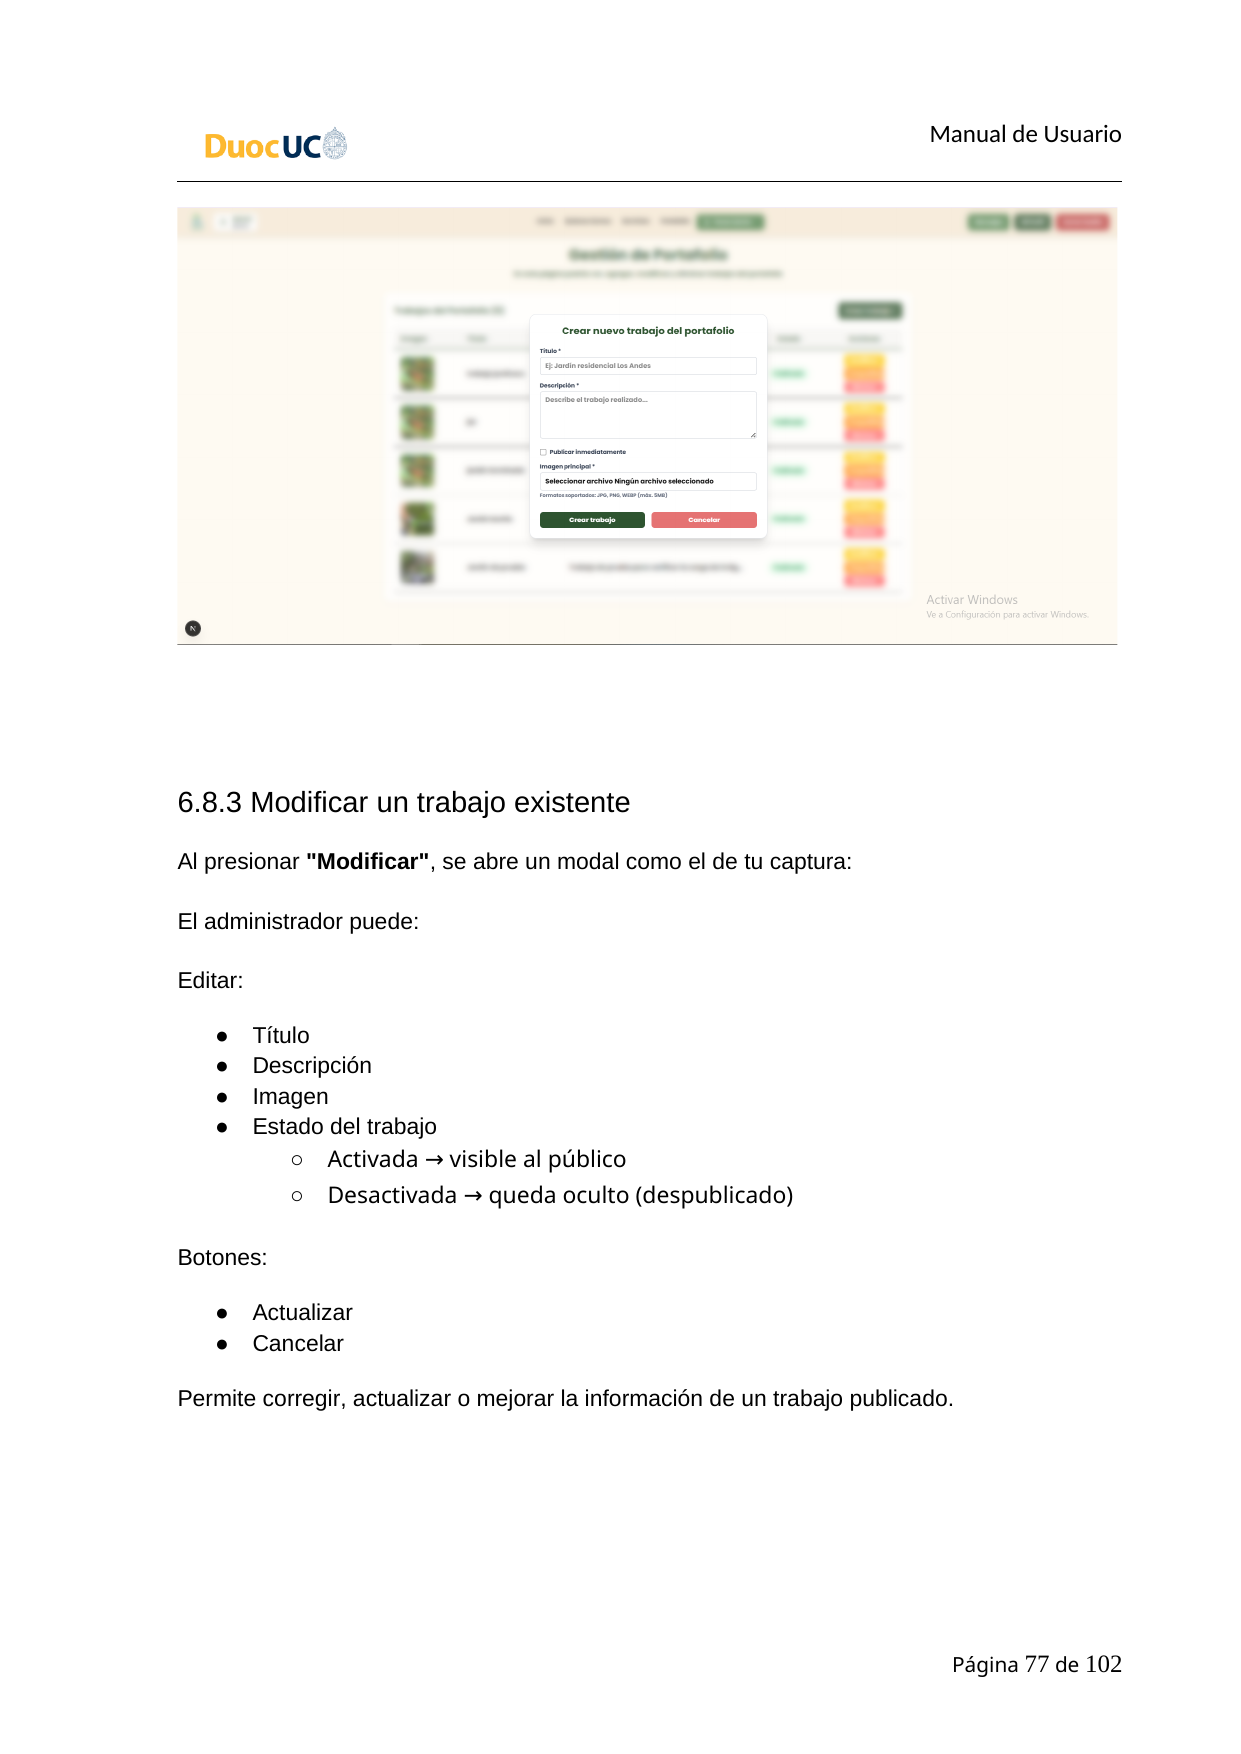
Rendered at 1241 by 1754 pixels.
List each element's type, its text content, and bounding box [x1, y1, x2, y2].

list Estado del trabajo [215, 1113, 1122, 1139]
list Descripción [215, 1052, 1122, 1079]
picture [198, 123, 352, 162]
text Editar: [177, 967, 1122, 993]
text El administrador puede: [177, 908, 1122, 934]
list Título [215, 1022, 1122, 1048]
list Cancelar [215, 1329, 1122, 1356]
subtitle 6.8.3 Modificar un trabajo existente [177, 785, 1122, 818]
list Imagen [215, 1083, 1122, 1109]
text Permite corregir, actualizar o mejorar la información de un trabajo publicado. [177, 1385, 1122, 1411]
picture [177, 207, 1118, 645]
text Botones: [177, 1244, 1122, 1270]
text Al presionar "Modificar", se abre un modal como el de tu captura: [177, 848, 1122, 874]
list Actualizar [215, 1299, 1122, 1326]
